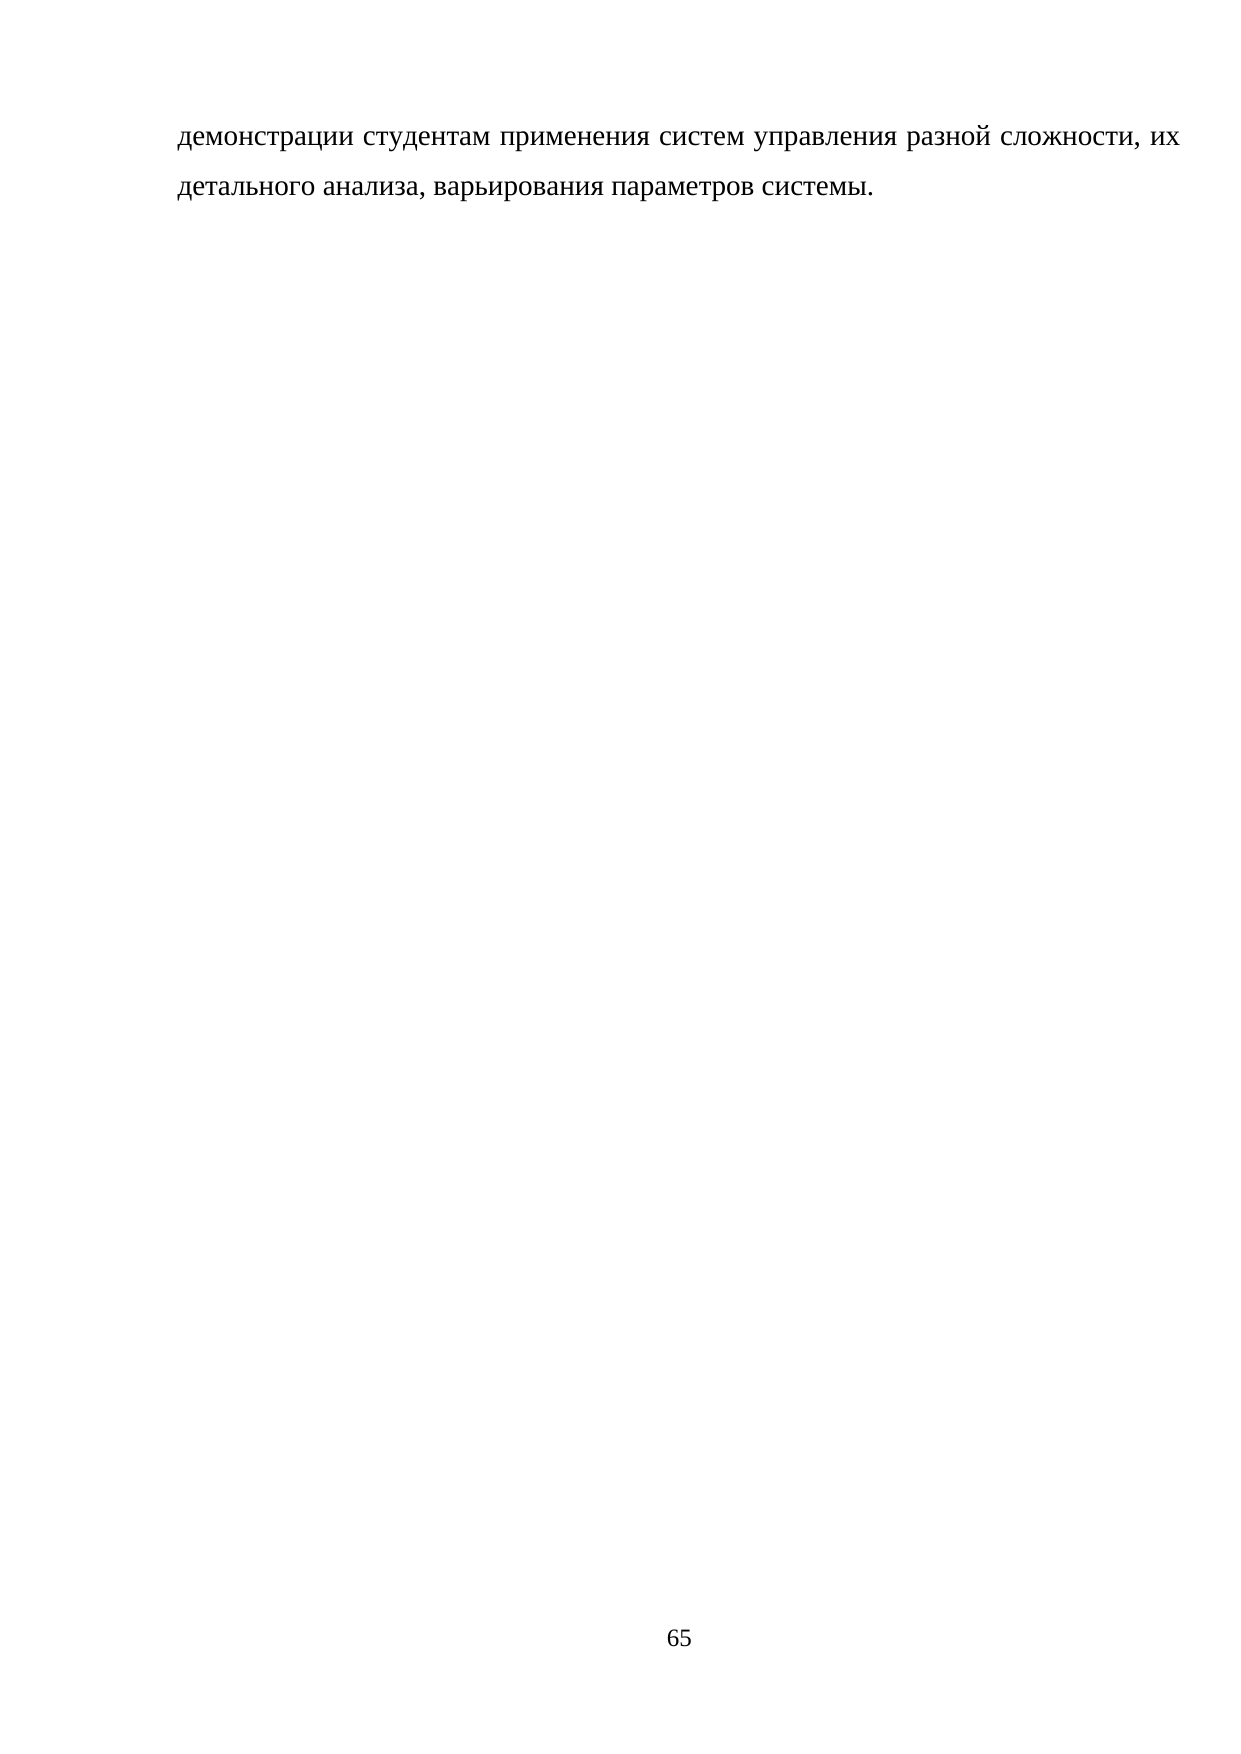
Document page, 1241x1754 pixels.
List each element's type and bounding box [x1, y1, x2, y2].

text [177, 118, 1181, 202]
